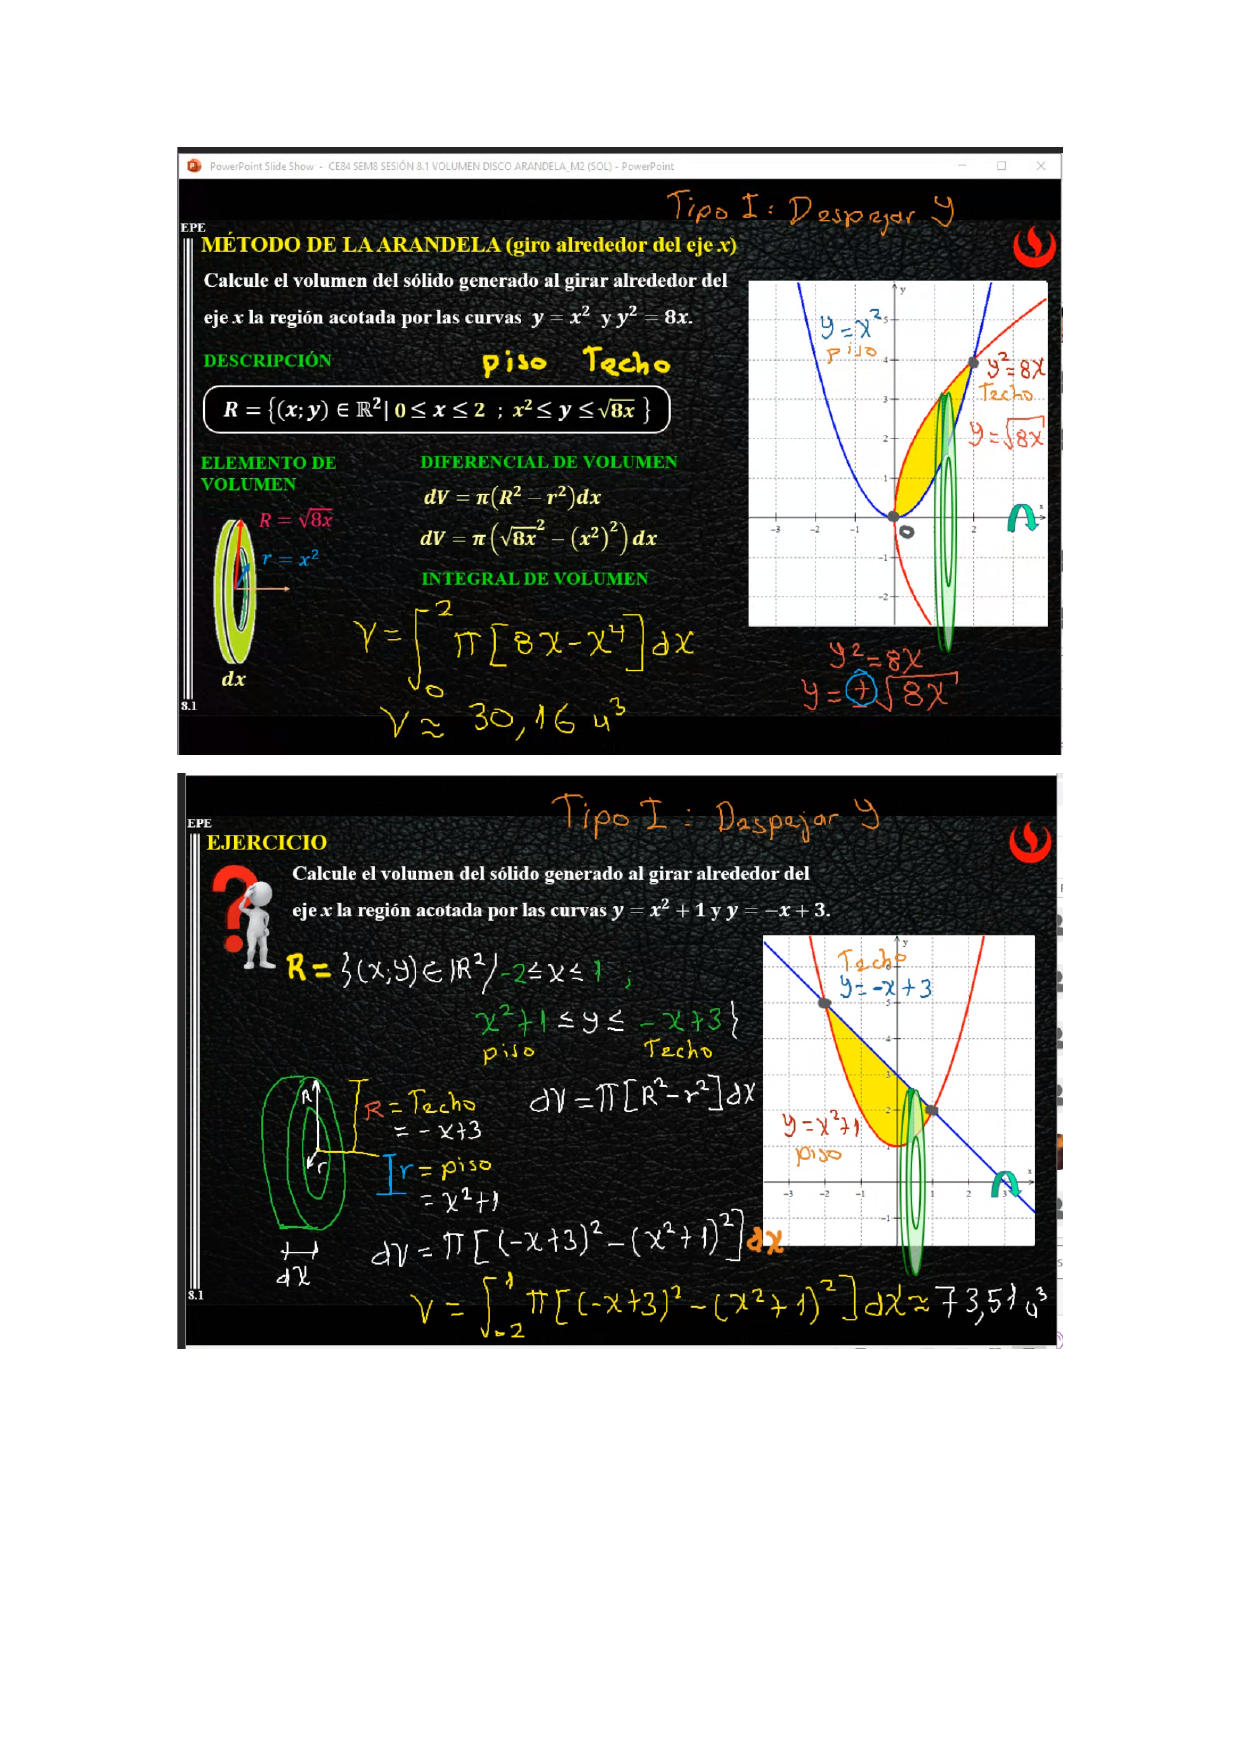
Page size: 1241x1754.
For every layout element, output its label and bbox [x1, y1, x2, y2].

picture [177, 773, 1063, 1349]
picture [177, 147, 1063, 755]
